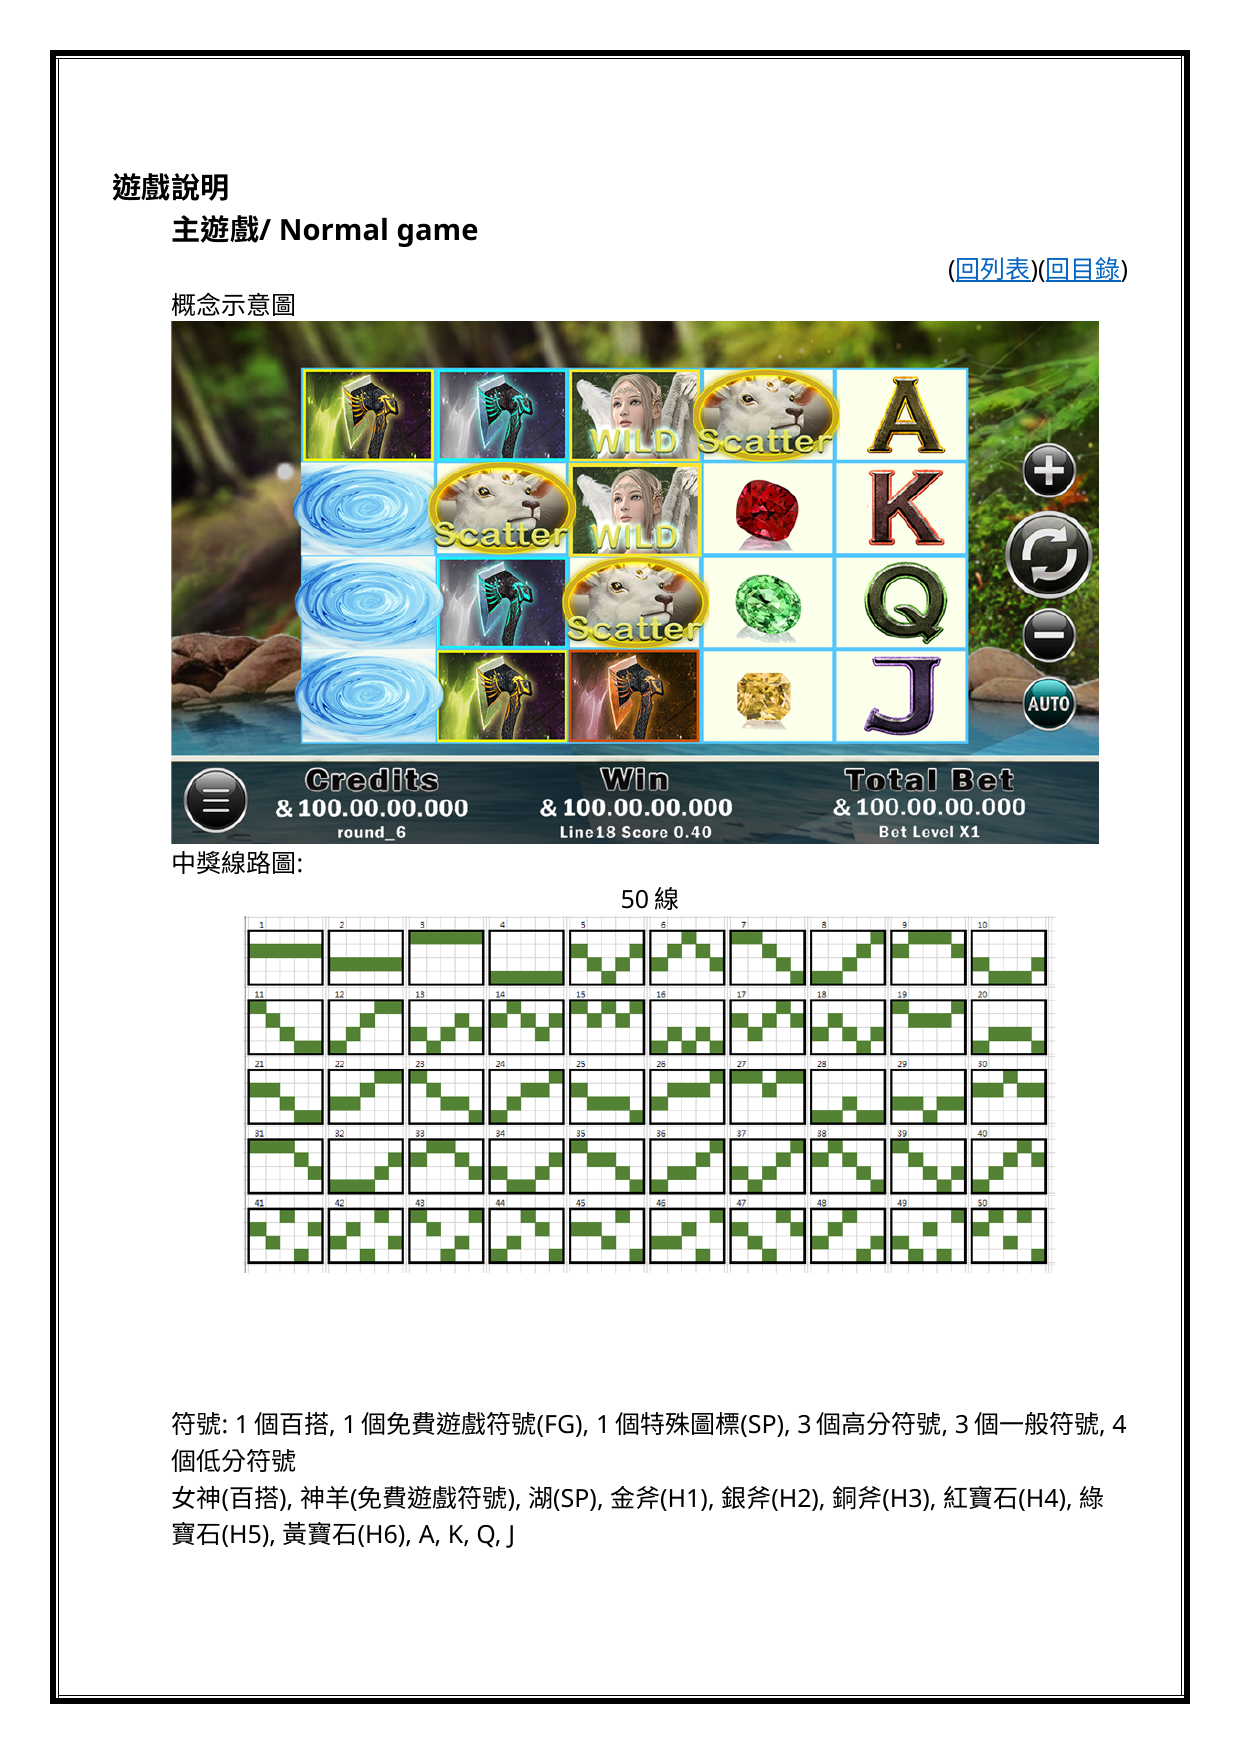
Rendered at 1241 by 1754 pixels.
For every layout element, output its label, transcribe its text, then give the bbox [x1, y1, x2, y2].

text 中獎線路圖: [171, 843, 1128, 880]
text 50線 [171, 880, 1128, 916]
picture [171, 321, 1099, 844]
text 女神(百搭), 神羊(免費遊戲符號), 湖(SP), 金斧(H1), 銀斧(H2), 銅斧(H3), 紅寶石(H4), 綠寶石(H5), 黃寶石(H6), A, K, Q, J [171, 1478, 1128, 1551]
text 概念示意圖 [171, 285, 1128, 322]
text 遊戲說明 [112, 164, 1128, 207]
picture [243, 916, 1056, 1273]
text 主遊戲/ Normal game [171, 207, 1128, 249]
text 符號: 1個百搭, 1個免費遊戲符號(FG), 1個特殊圖標(SP), 3個高分符號, 3個一般符號, 4個低分符號 [171, 1403, 1128, 1478]
text (回列表)(回目錄) [171, 249, 1128, 285]
